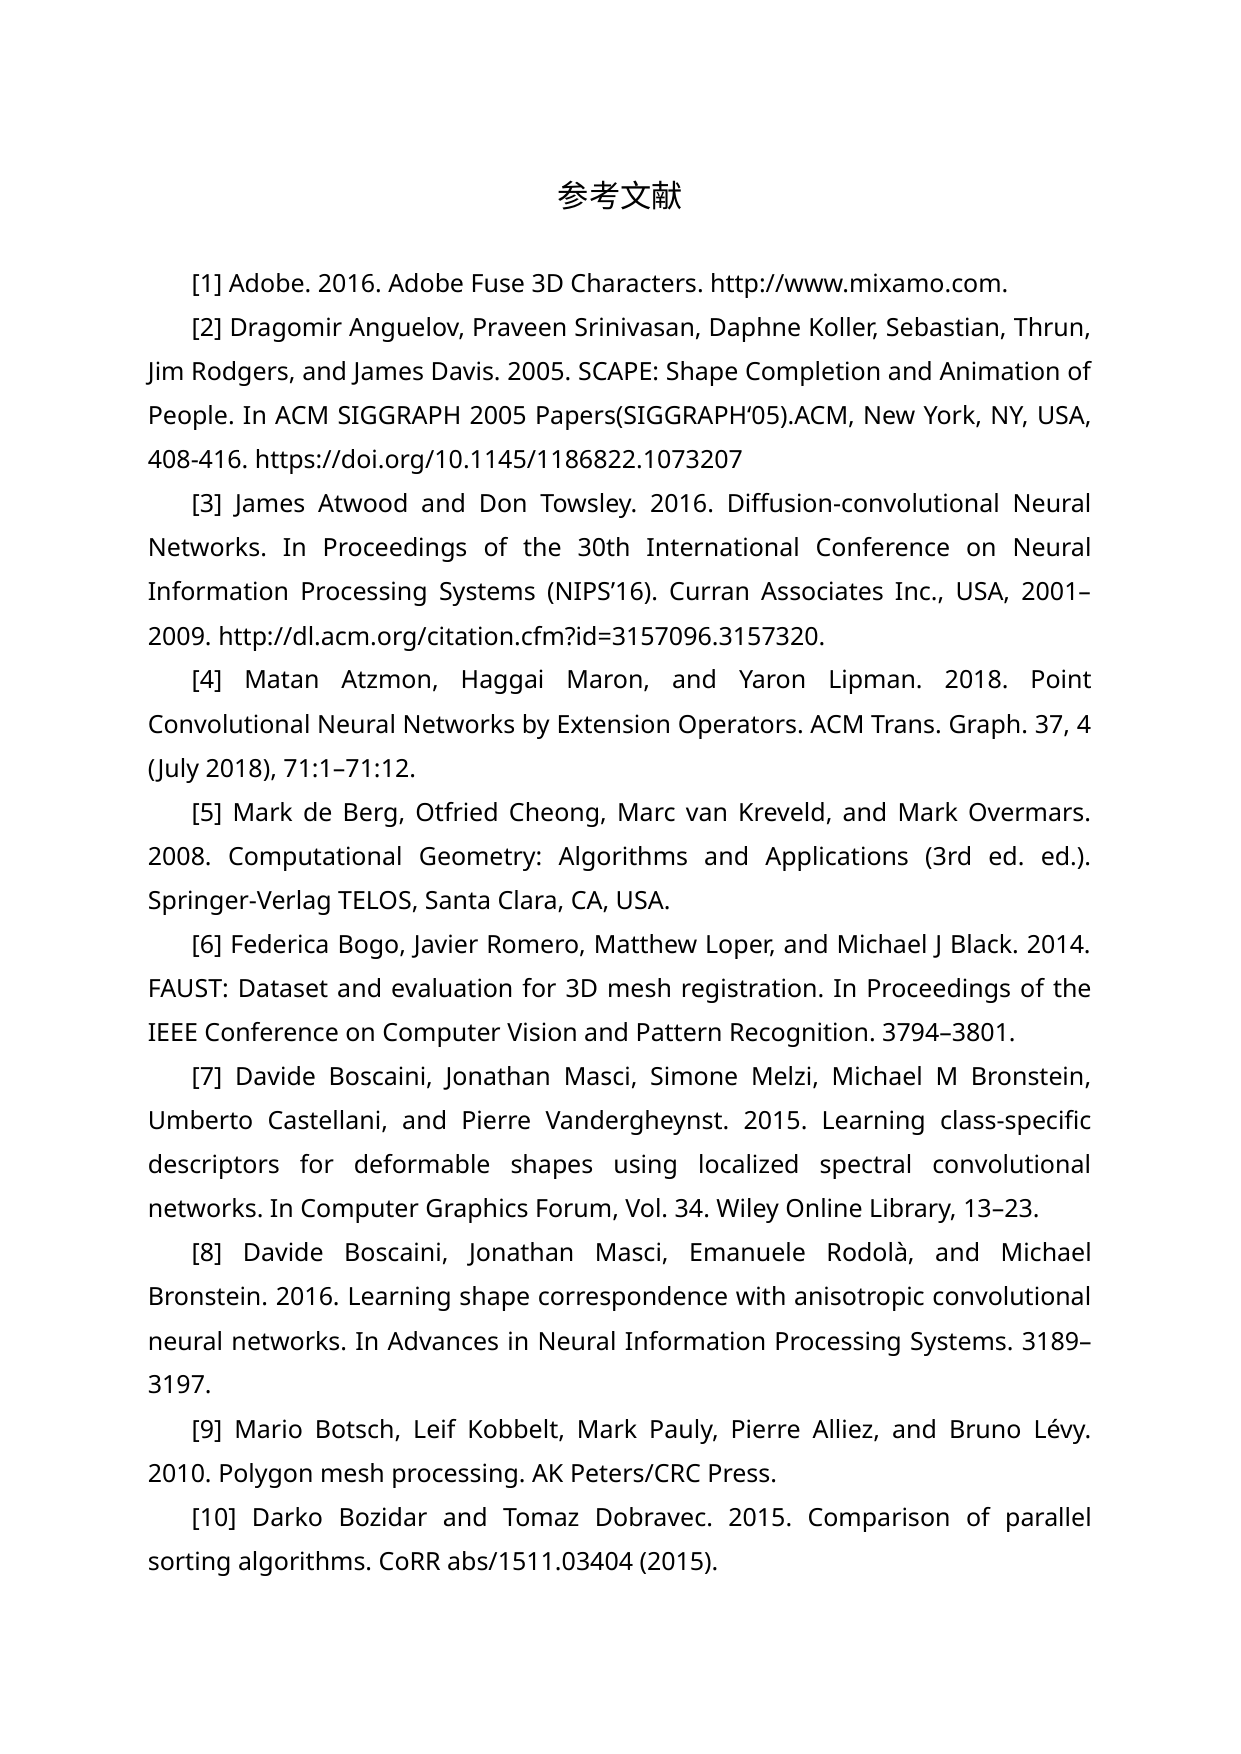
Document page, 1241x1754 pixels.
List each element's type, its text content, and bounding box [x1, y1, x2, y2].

title 参考文献 [148, 150, 1092, 238]
text [1] Adobe. 2016. Adobe Fuse 3D Characters. http://www.mixamo.com. [148, 261, 1092, 305]
text [6] Federica Bogo, Javier Romero, Matthew Loper, and Michael J Black. 2014. FAUST: Dataset and evaluation for 3D mesh registration. In Proceedings of the IEEE Conference on Computer Vision and Pattern Recognition. 3794–3801. [148, 922, 1092, 1054]
text [5] Mark de Berg, Otfried Cheong, Marc van Kreveld, and Mark Overmars. 2008. Computational Geometry: Algorithms and Applications (3rd ed. ed.). Springer-Verlag TELOS, Santa Clara, CA, USA. [148, 789, 1092, 922]
text [7] Davide Boscaini, Jonathan Masci, Simone Melzi, Michael M Bronstein, Umberto Castellani, and Pierre Vandergheynst. 2015. Learning class-specific descriptors for deformable shapes using localized spectral convolutional networks. In Computer Graphics Forum, Vol. 34. Wiley Online Library, 13–23. [148, 1054, 1092, 1230]
text [9] Mario Botsch, Leif Kobbelt, Mark Pauly, Pierre Alliez, and Bruno Lévy. 2010. Polygon mesh processing. AK Peters/CRC Press. [148, 1406, 1092, 1494]
text [2] Dragomir Anguelov, Praveen Srinivasan, Daphne Koller, Sebastian, Thrun, Jim Rodgers, and James Davis. 2005. SCAPE: Shape Completion and Animation of People. In ACM SIGGRAPH 2005 Papers(SIGGRAPH‘05).ACM, New York, NY, USA, 408-416. https://doi.org/10.1145/1186822.1073207 [148, 305, 1092, 481]
text [3] James Atwood and Don Towsley. 2016. Diffusion-convolutional Neural Networks. In Proceedings of the 30th International Conference on Neural Information Processing Systems (NIPS’16). Curran Associates Inc., USA, 2001–2009. http://dl.acm.org/citation.cfm?id=3157096.3157320. [148, 481, 1092, 657]
text [10] Darko Bozidar and Tomaz Dobravec. 2015. Comparison of parallel sorting algorithms. CoRR abs/1511.03404 (2015). [148, 1494, 1092, 1582]
text [4] Matan Atzmon, Haggai Maron, and Yaron Lipman. 2018. Point Convolutional Neural Networks by Extension Operators. ACM Trans. Graph. 37, 4 (July 2018), 71:1–71:12. [148, 657, 1092, 789]
text [8] Davide Boscaini, Jonathan Masci, Emanuele Rodolà, and Michael Bronstein. 2016. Learning shape correspondence with anisotropic convolutional neural networks. In Advances in Neural Information Processing Systems. 3189–3197. [148, 1230, 1092, 1406]
